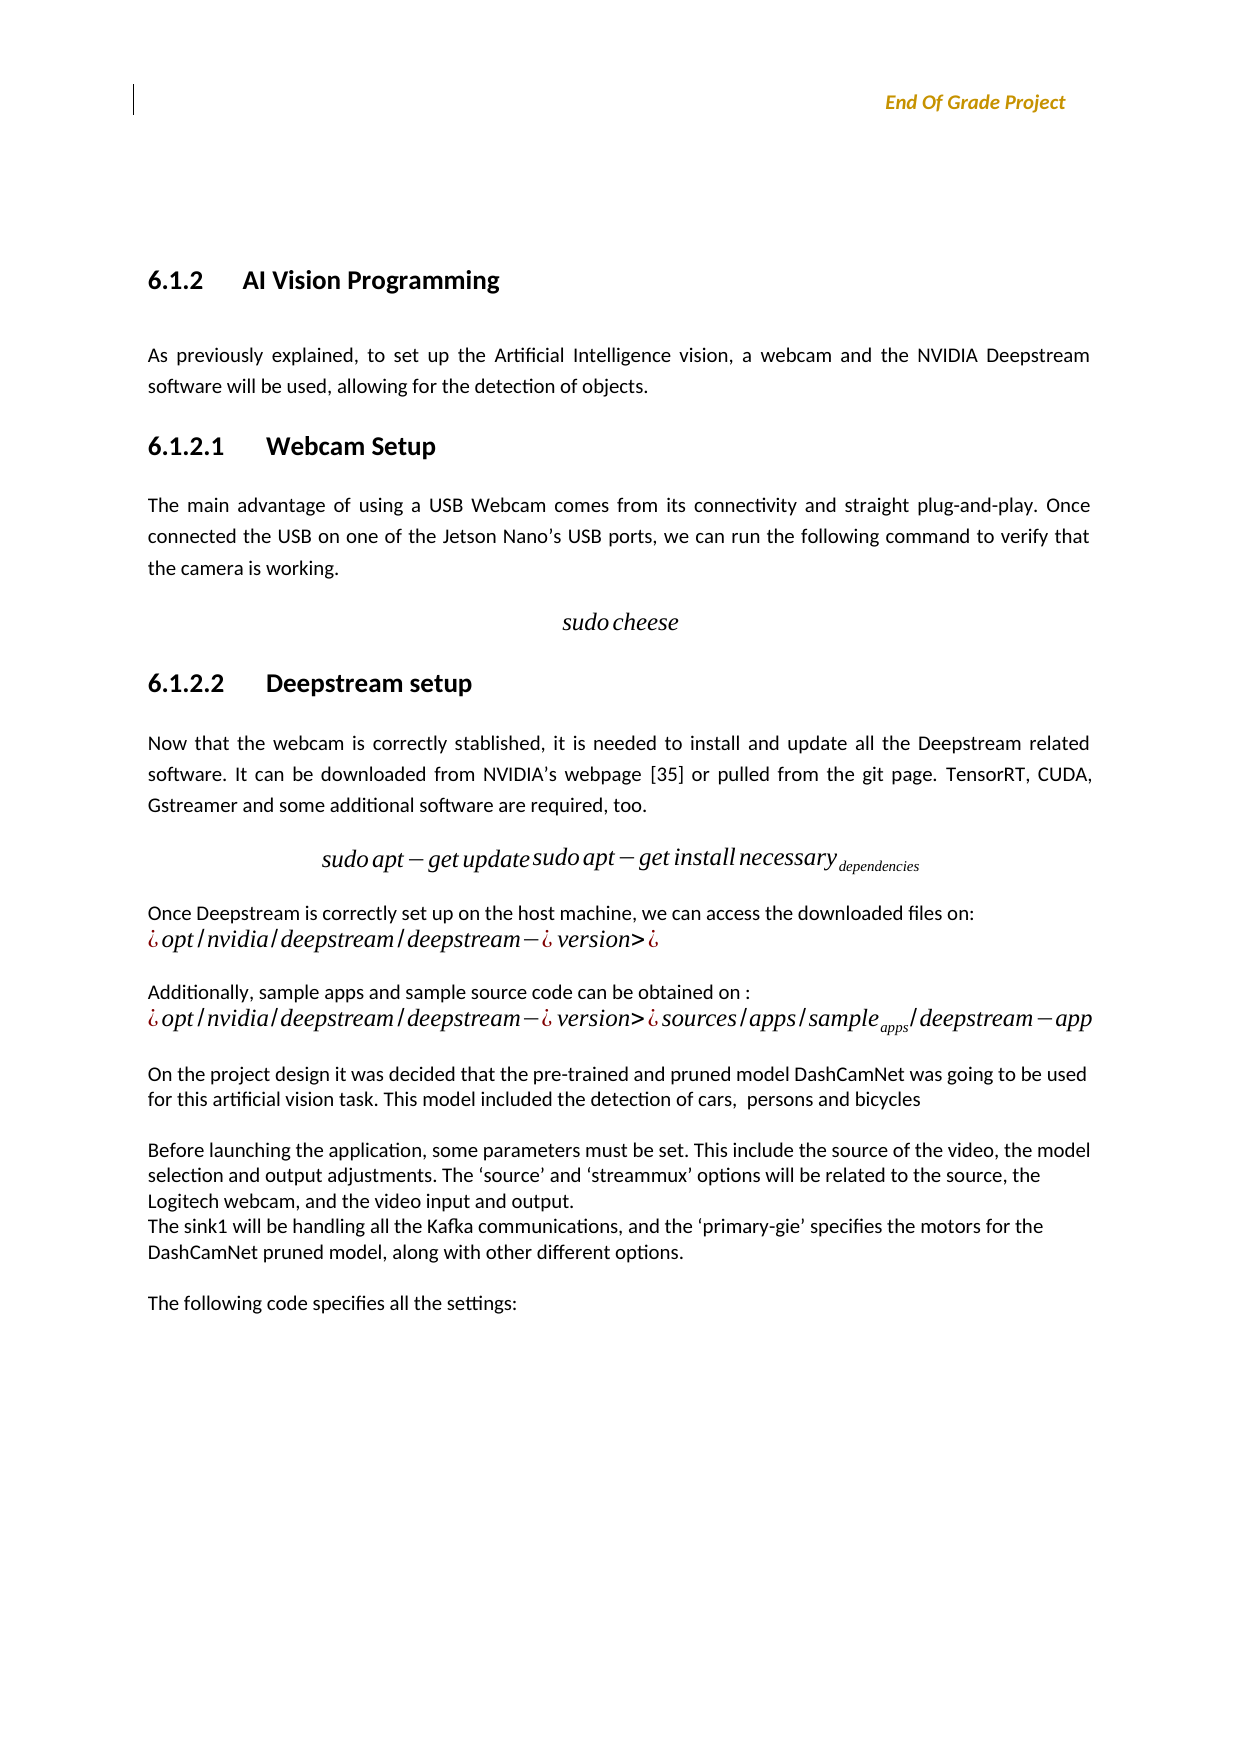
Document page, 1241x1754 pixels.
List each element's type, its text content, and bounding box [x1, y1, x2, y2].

text As previously explained, to set up the Artificial Intelligence vision, a webcam and the NVIDIA Deepstream software will be used, allowing for the detection of objects. [148, 337, 1092, 400]
subtitle AI Vision Programming [148, 263, 1092, 296]
text On the project design it was decided that the pre-trained and pruned model DashCamNet was going to be used for this artificial vision task. This model included the detection of cars, persons and bicycles [148, 1061, 1092, 1112]
text Once Deepstream is correctly set up on the host machine, we can access the downloaded files on: [148, 900, 1092, 953]
subtitle Deepstream setup [148, 662, 1092, 700]
subtitle Webcam Setup [148, 425, 1092, 462]
text Additionally, sample apps and sample source code can be obtained on : [148, 979, 1092, 1036]
text The main advantage of using a USB Webcam comes from its connectivity and straight plug-and-play. Once connected the USB on one of the Jetson Nano’s USB ports, we can run the following command to verify that the camera is working. [148, 487, 1092, 581]
text Before launching the application, some parameters must be set. This include the source of the video, the model selection and output adjustments. The ‘source’ and ‘streammux’ options will be related to the source, the Logitech webcam, and the video input and output. The sink1 will be handling all the Kafka communications, and the ‘primary-gie’ specifies the motors for the DashCamNet pruned model, along with other different options. The following code specifies all the settings: [148, 1112, 1092, 1315]
text Now that the webcam is correctly stablished, it is needed to install and update all the Deepstream related software. It can be downloaded from NVIDIA’s webpage or pulled from the git page. TensorRT, CUDA, Gstreamer and some additional software are required, too. [148, 725, 1092, 819]
